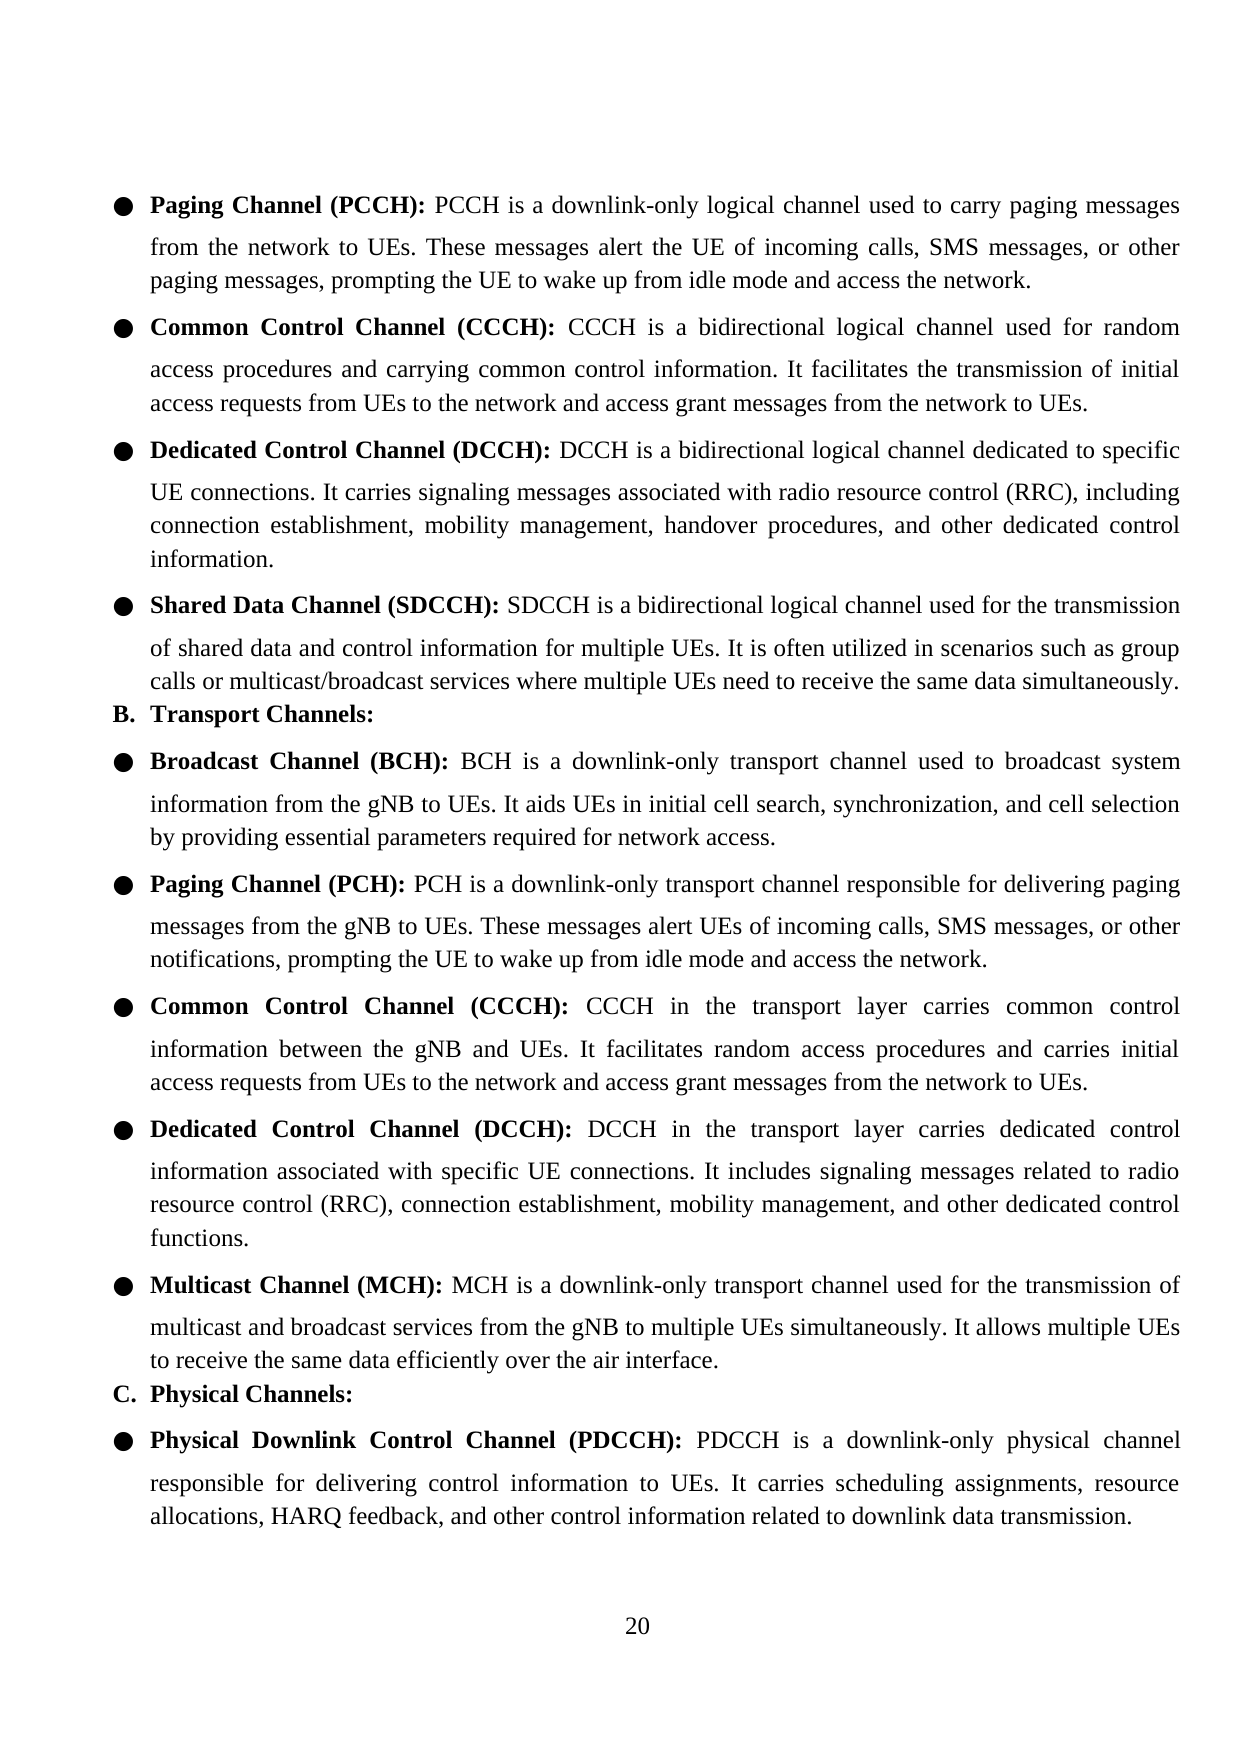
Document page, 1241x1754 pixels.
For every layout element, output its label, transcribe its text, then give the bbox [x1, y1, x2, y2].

list Dedicated Control Channel (DCCH): DCCH in the transport layer carries dedicated control information associated with specific UE connections. It includes signaling messages related to radio resource control (RRC), connection establishment, mobility management, and other dedicated control functions. [112, 1100, 1181, 1252]
list Dedicated Control Channel (DCCH): DCCH is a bidirectional logical channel dedicated to specific UE connections. It carries signaling messages associated with radio resource control (RRC), including connection establishment, mobility management, handover procedures, and other dedicated control information. [112, 421, 1181, 572]
list Common Control Channel (CCCH): CCCH is a bidirectional logical channel used for random access procedures and carrying common control information. It facilitates the transmission of initial access requests from UEs to the network and access grant messages from the network to UEs. [112, 299, 1181, 417]
list Transport Channels: [112, 699, 1181, 728]
list Common Control Channel (CCCH): CCCH in the transport layer carries common control information between the gNB and UEs. It facilitates random access procedures and carries initial access requests from UEs to the network and access grant messages from the network to UEs. [112, 978, 1181, 1096]
list Paging Channel (PCH): PCH is a downlink-only transport channel responsible for delivering paging messages from the gNB to UEs. These messages alert UEs of incoming calls, SMS messages, or other notifications, prompting the UE to wake up from idle mode and access the network. [112, 855, 1181, 973]
list Physical Downlink Control Channel (PDCCH): PDCCH is a downlink-only physical channel responsible for delivering control information to UEs. It carries scheduling assignments, resource allocations, HARQ feedback, and other control information related to downlink data transmission. [112, 1412, 1181, 1530]
list Broadcast Channel (BCH): BCH is a downlink-only transport channel used to broadcast system information from the gNB to UEs. It aids UEs in initial cell search, synchronization, and cell selection by providing essential parameters required for network access. [112, 733, 1181, 851]
list Physical Channels: [112, 1379, 1181, 1407]
list Shared Data Channel (SDCCH): SDCCH is a bidirectional logical channel used for the transmission of shared data and control information for multiple UEs. It is often utilized in scenarios such as group calls or multicast/broadcast services where multiple UEs need to receive the same data simultaneously. [112, 577, 1181, 695]
list Multicast Channel (MCH): MCH is a downlink-only transport channel used for the transmission of multicast and broadcast services from the gNB to multiple UEs simultaneously. It allows multiple UEs to receive the same data efficiently over the air interface. [112, 1256, 1181, 1374]
list Paging Channel (PCCH): PCCH is a downlink-only logical channel used to carry paging messages from the network to UEs. These messages alert the UE of incoming calls, SMS messages, or other paging messages, prompting the UE to wake up from idle mode and access the network. [112, 176, 1181, 294]
